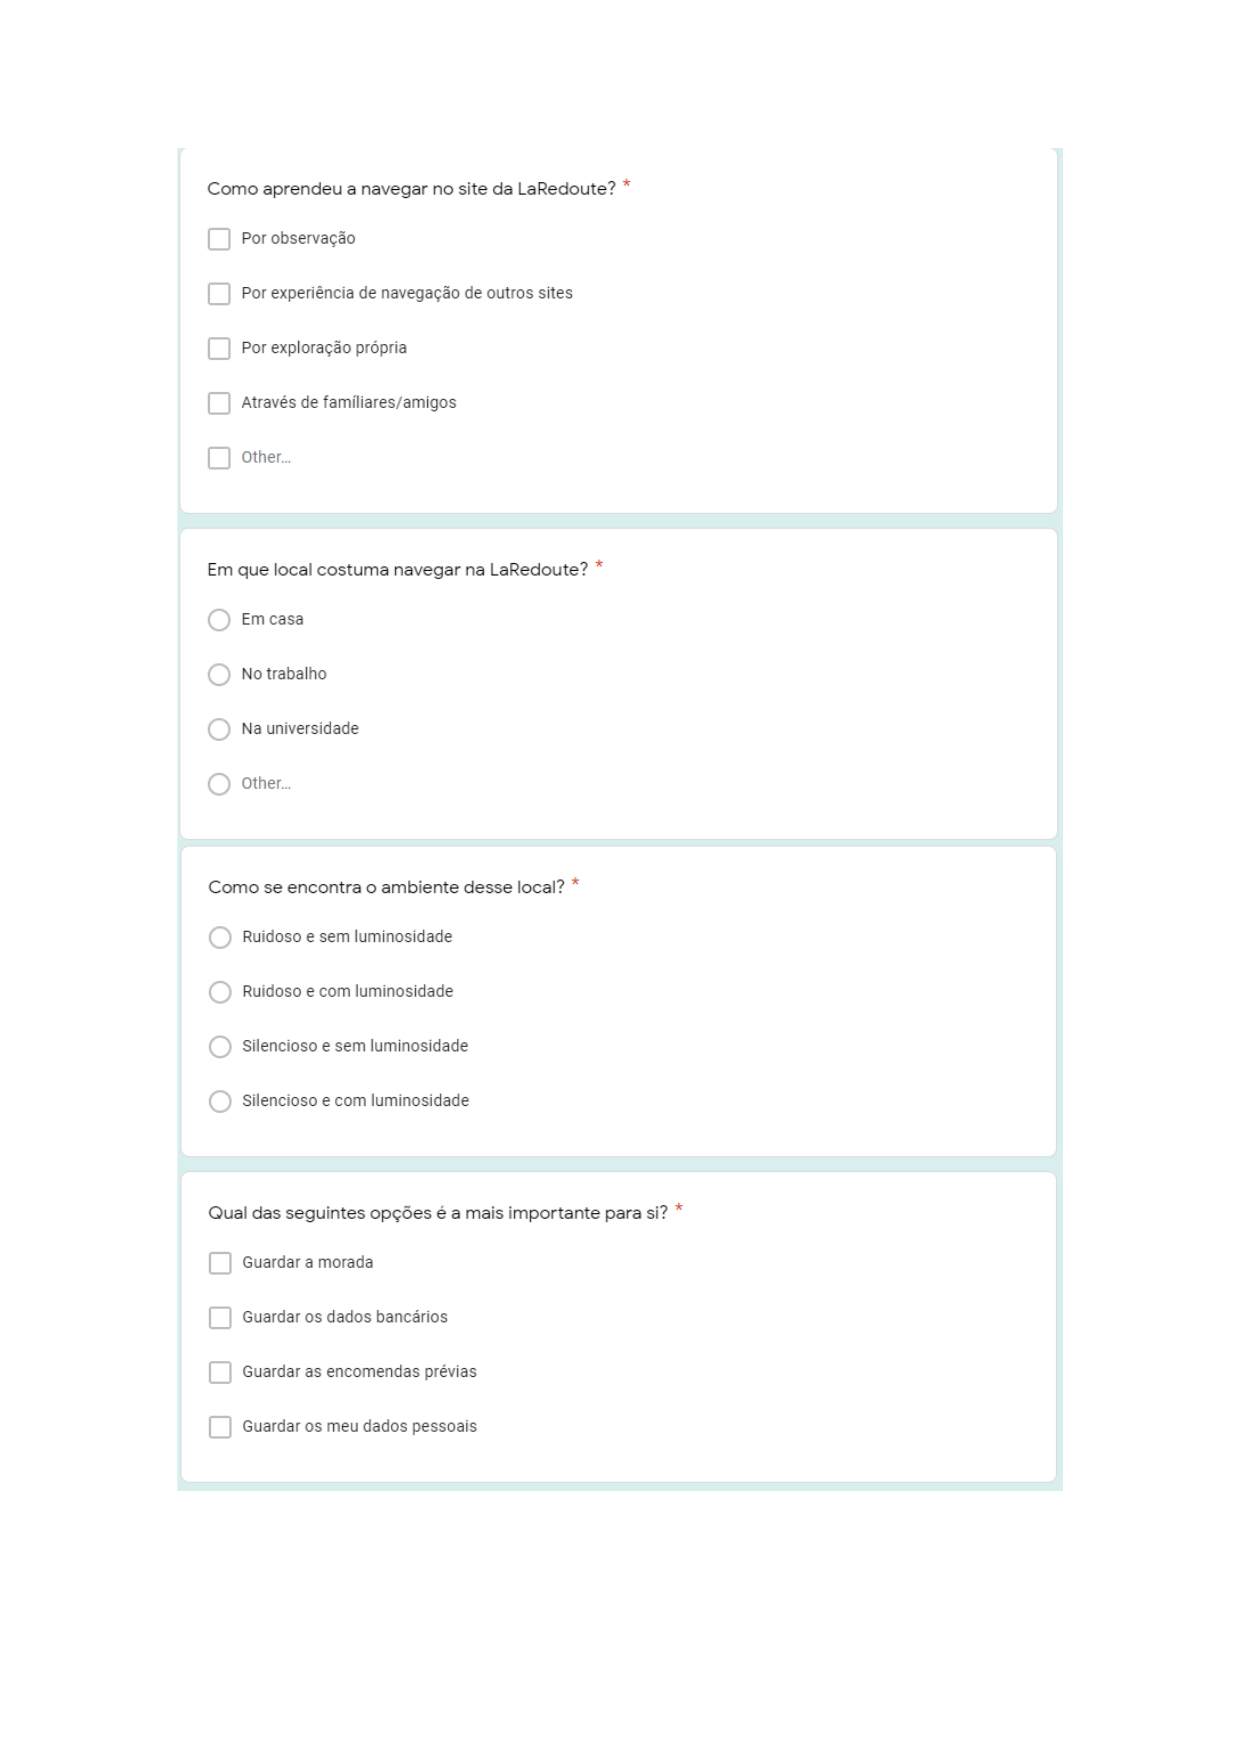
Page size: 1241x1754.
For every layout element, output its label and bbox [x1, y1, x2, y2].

picture [177, 148, 1063, 1491]
